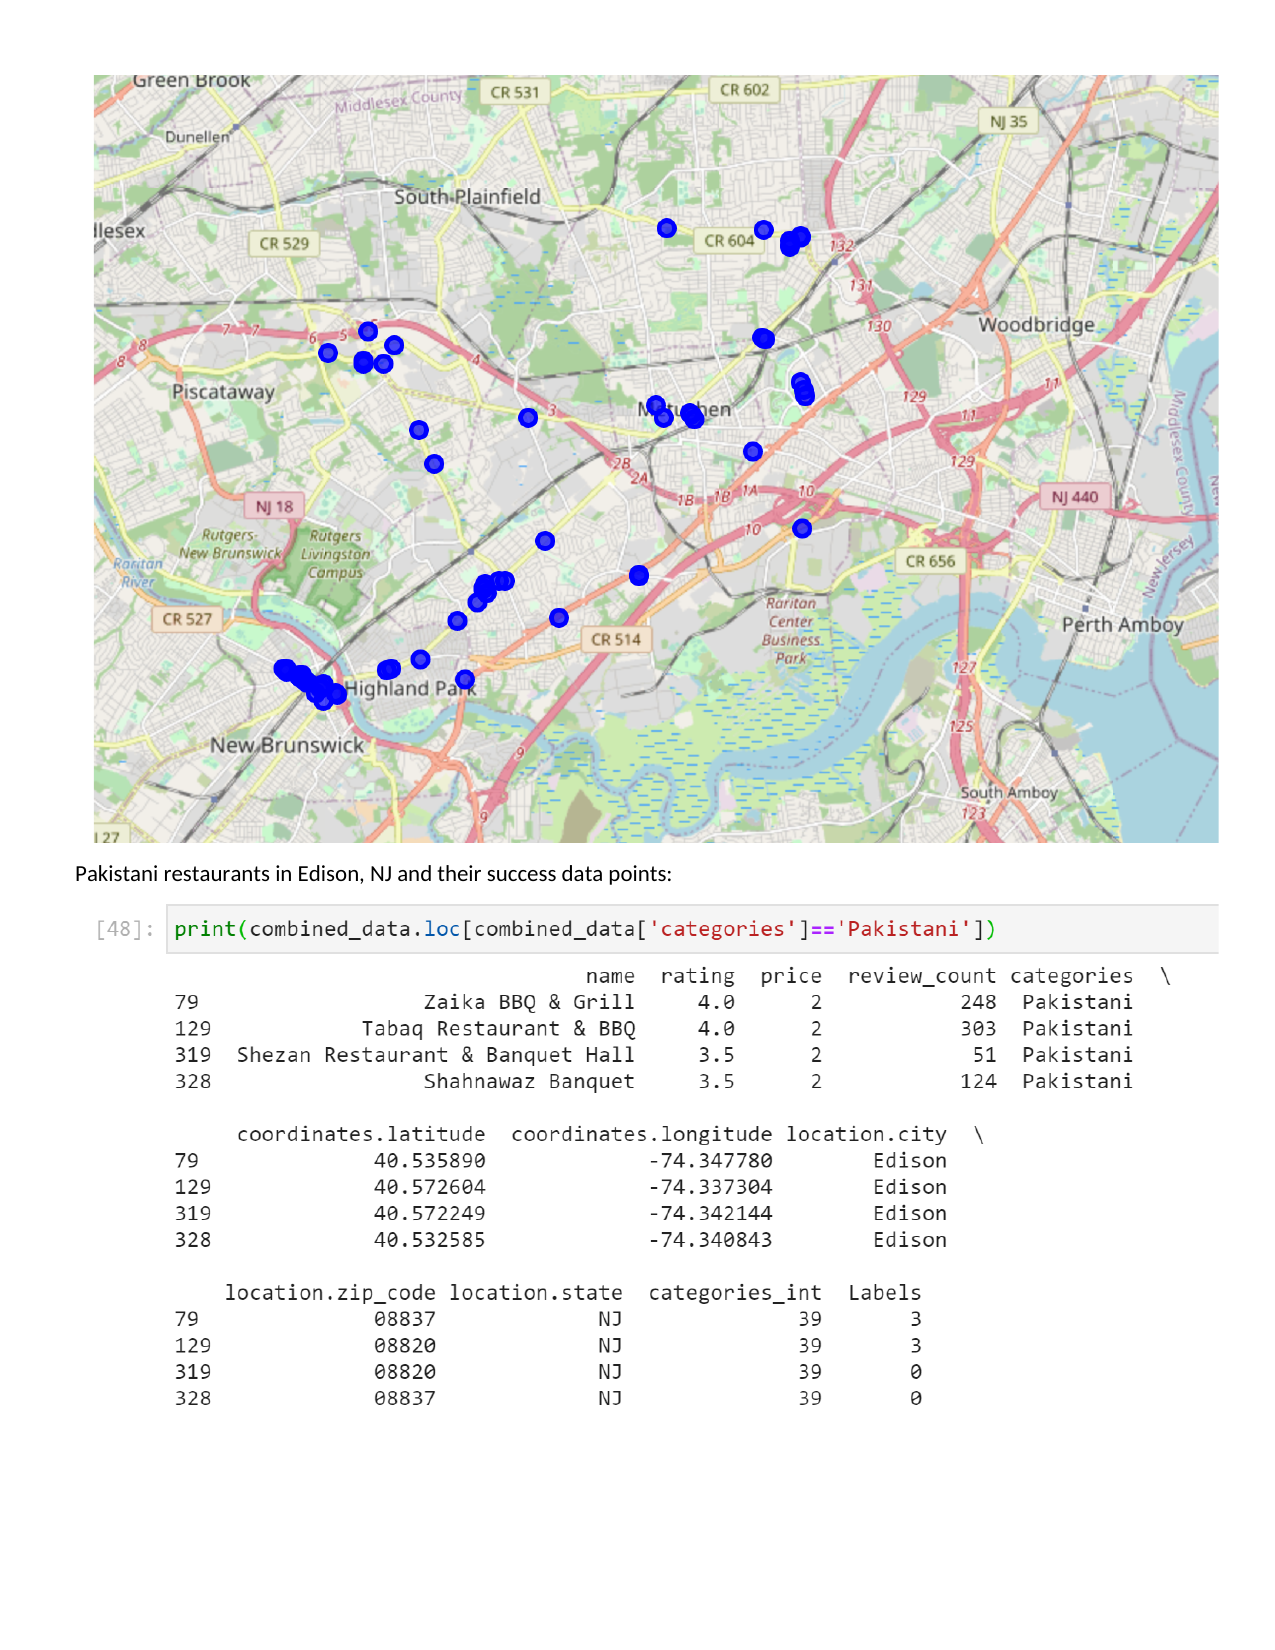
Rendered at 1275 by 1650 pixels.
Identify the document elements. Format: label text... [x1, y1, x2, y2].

text Pakistani restaurants in Edison, NJ and their success data points: [75, 859, 1200, 887]
